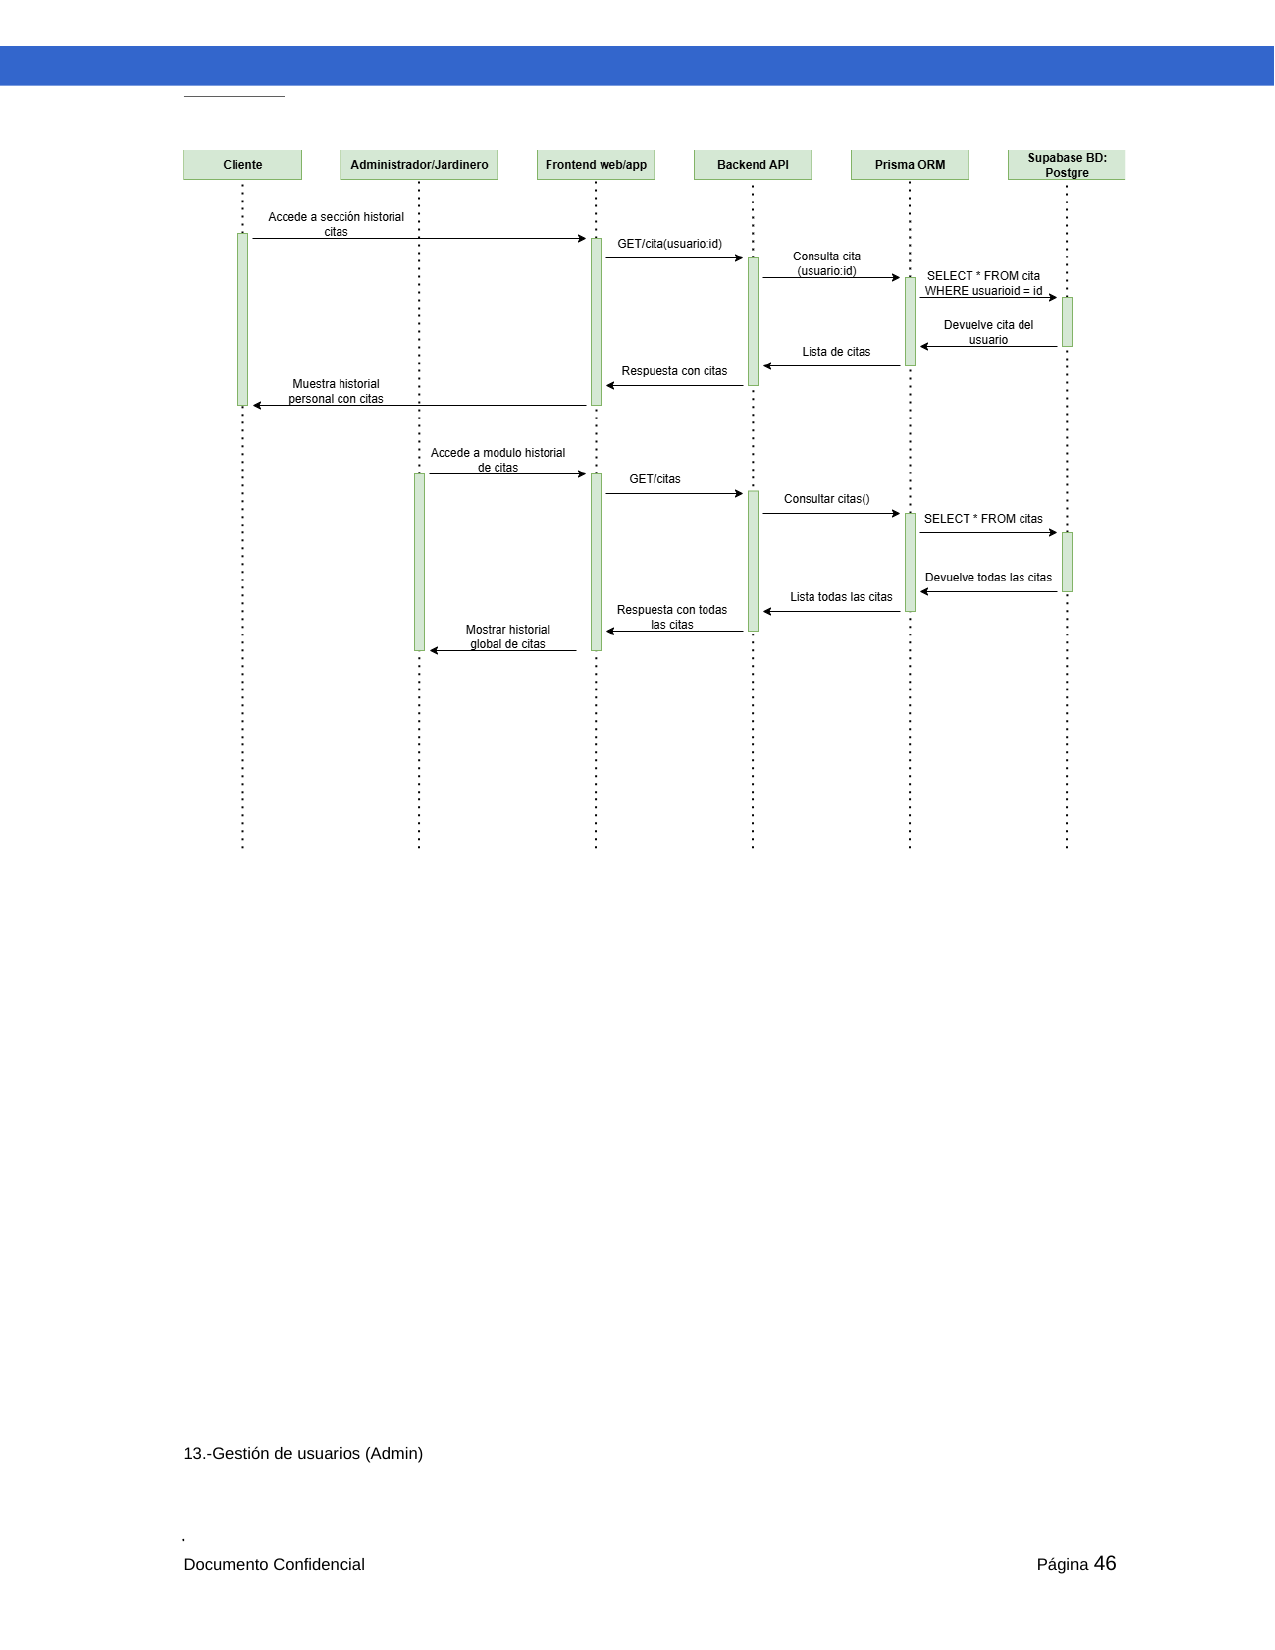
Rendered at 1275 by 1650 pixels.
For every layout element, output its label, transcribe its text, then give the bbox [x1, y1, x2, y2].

picture [183, 150, 1125, 850]
text 13.-Gestión de usuarios (Admin) [183, 1444, 1125, 1463]
